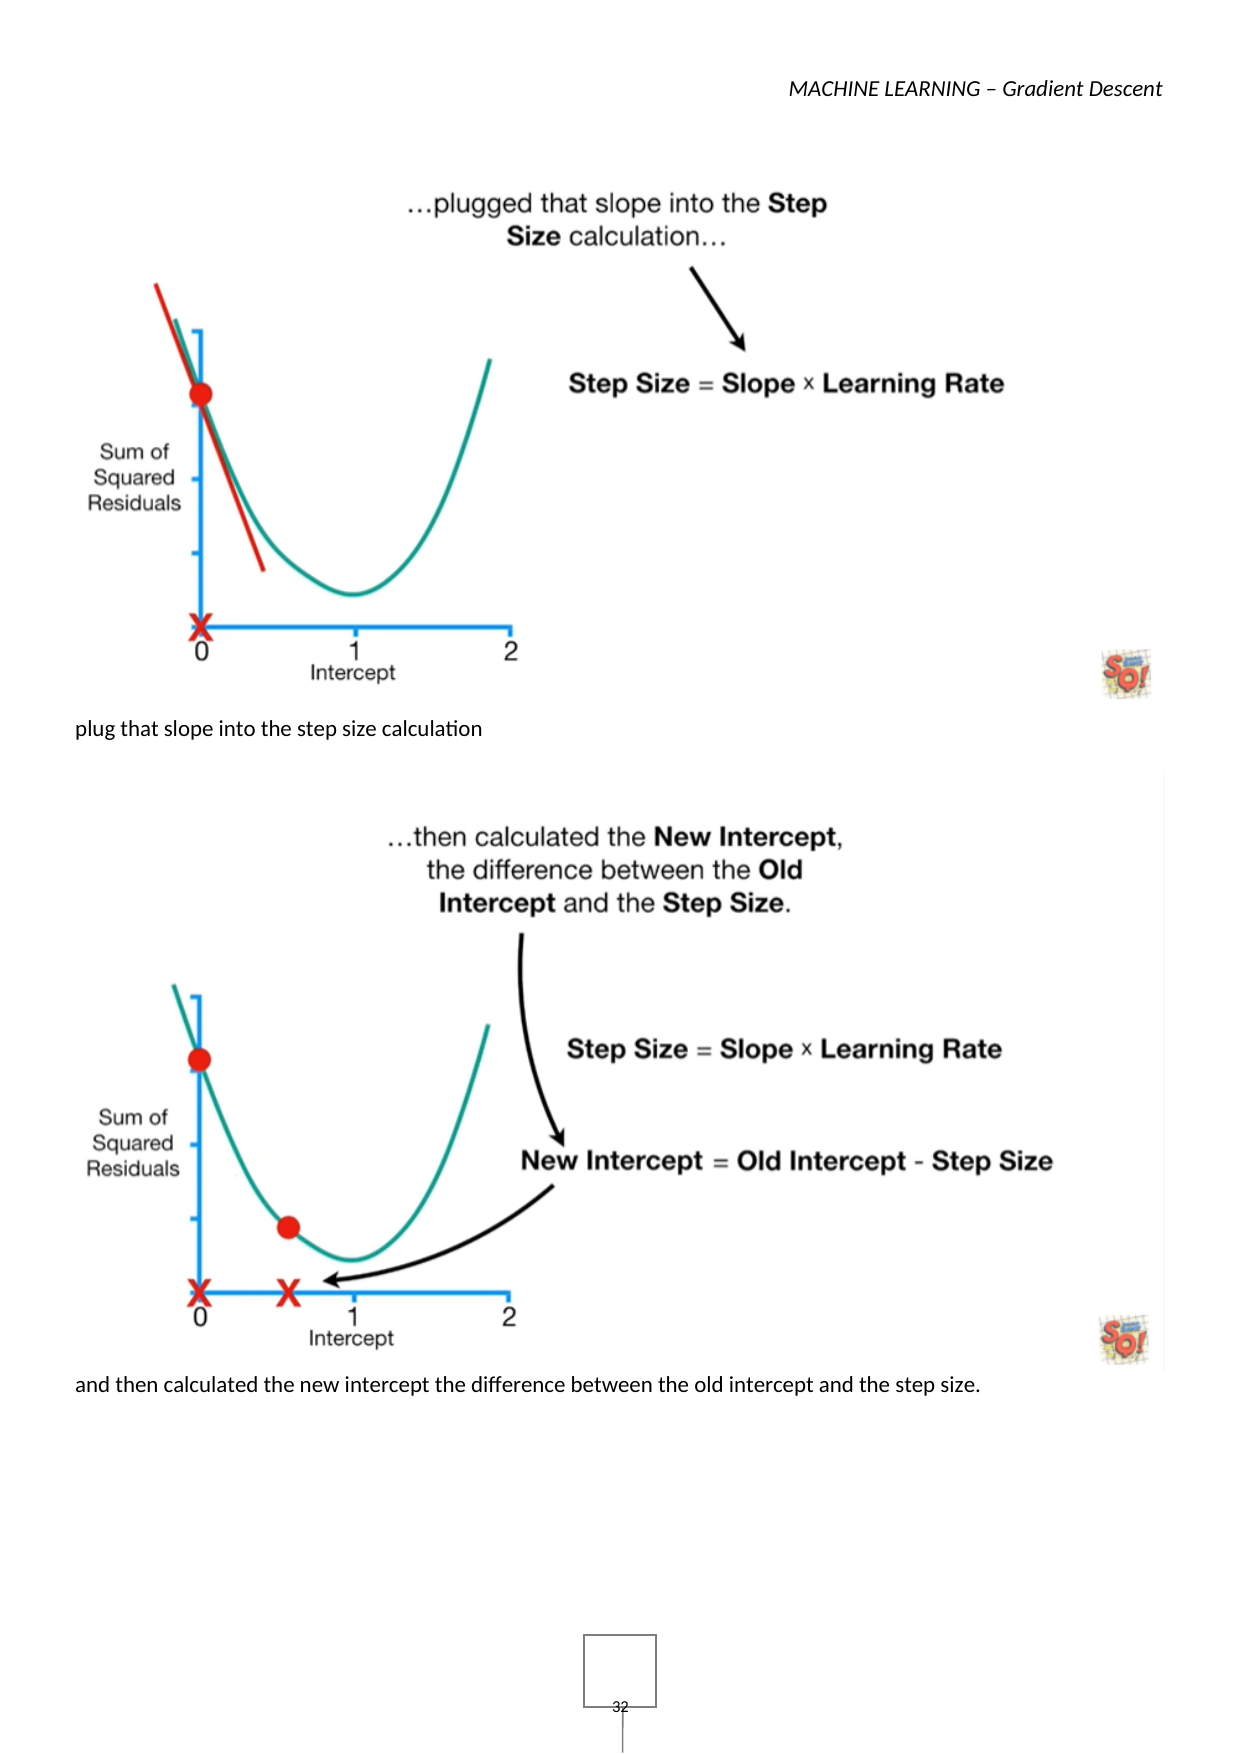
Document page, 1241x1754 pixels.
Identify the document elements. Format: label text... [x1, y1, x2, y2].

text plug that slope into the step size calculation [75, 714, 1165, 742]
picture [75, 770, 1166, 1371]
text and then calculated the new intercept the difference between the old intercept and the step size. [75, 1371, 1165, 1398]
picture [75, 101, 1166, 714]
